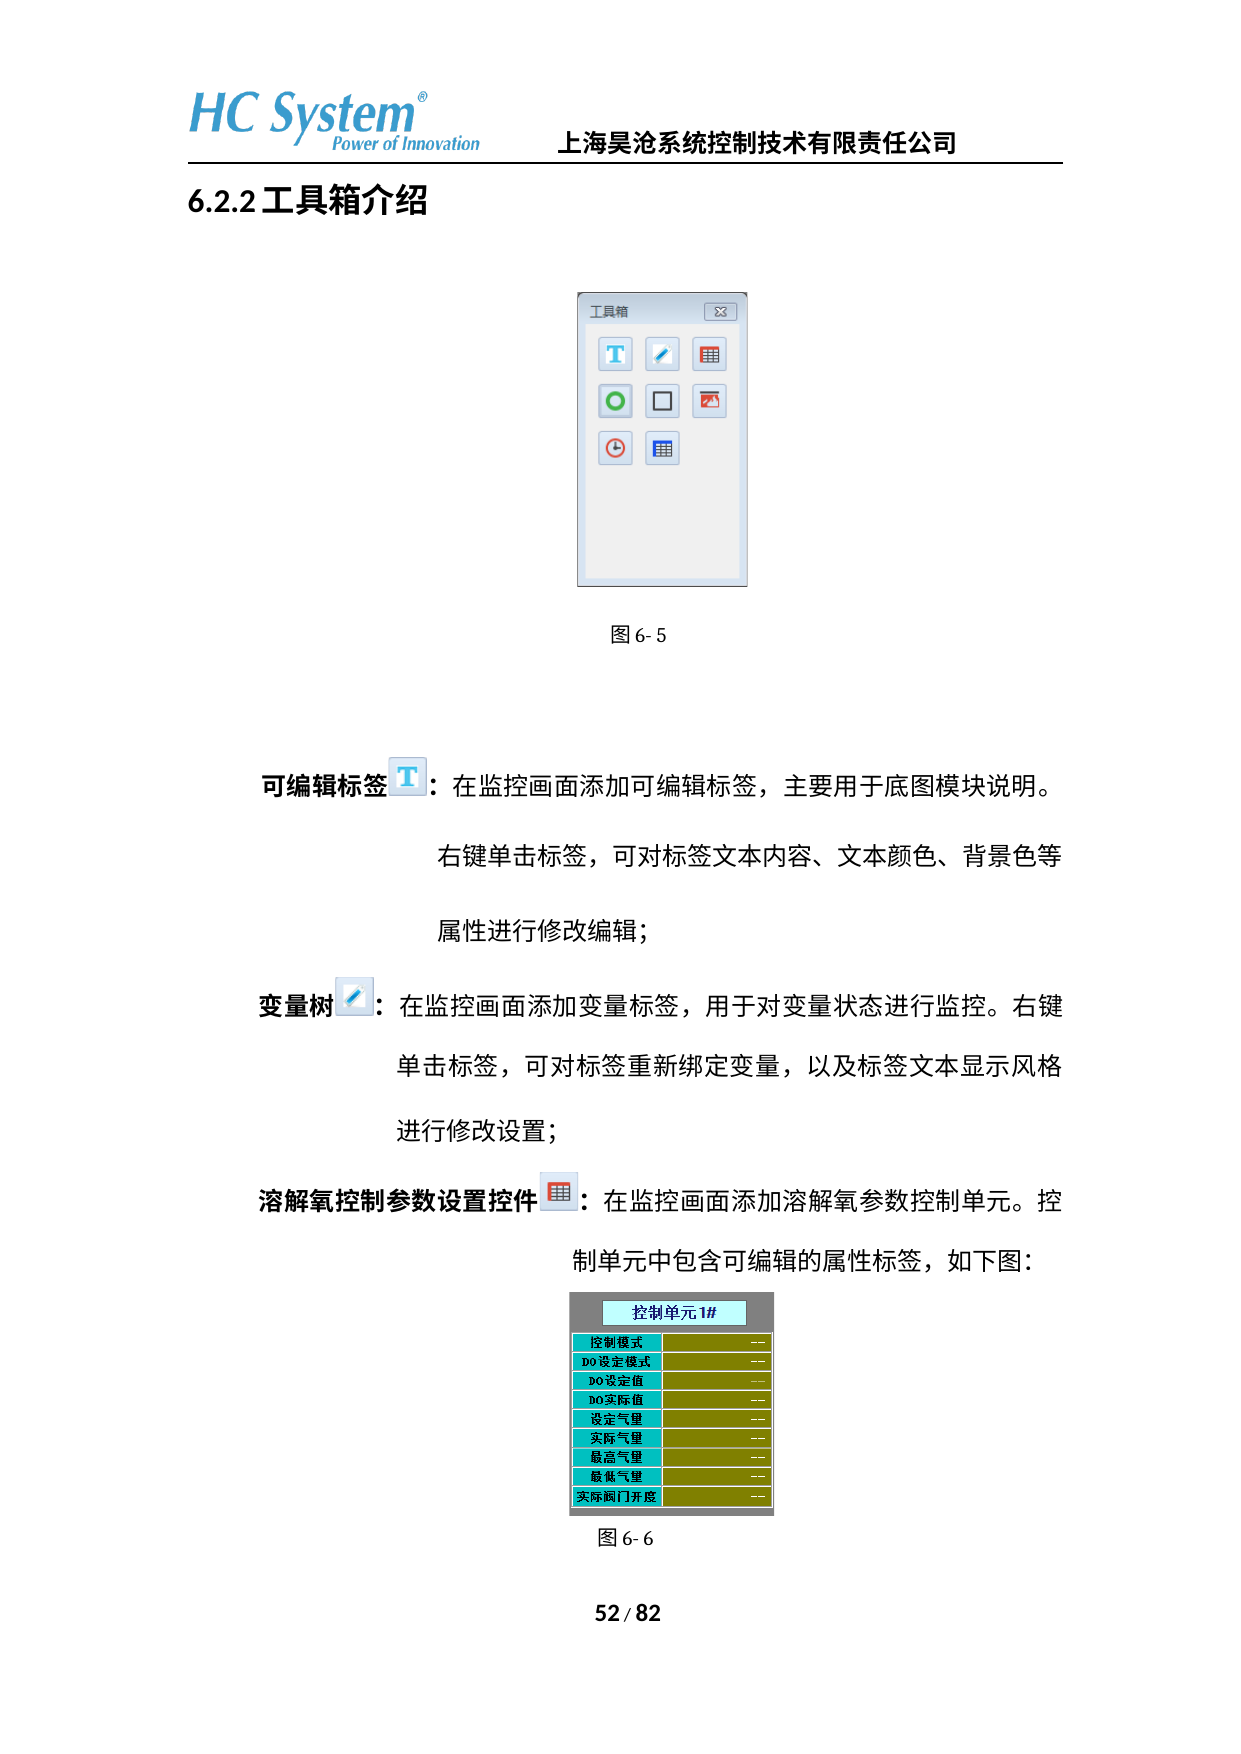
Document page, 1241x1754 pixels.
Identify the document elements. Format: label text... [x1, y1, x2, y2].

picture [577, 292, 748, 587]
text 图6- 6 [187, 1520, 1063, 1552]
text 溶解氧控制参数设置控件：在监控画面添加溶解氧参数控制单元。控制单元中包含可编辑的属性标签，如下图： [259, 1162, 1063, 1292]
text 可编辑标签：在监控画面添加可编辑标签，主要用于底图模块说明。右键单击标签，可对标签文本内容、文本颜色、背景色等属性进行修改编辑； [261, 748, 1063, 962]
picture [388, 757, 427, 796]
picture [335, 977, 374, 1016]
subtitle 工具箱介绍 [187, 165, 1063, 230]
text 图6- 5 [187, 618, 1063, 650]
text 变量树：在监控画面添加变量标签，用于对变量状态进行监控。右键单击标签，可对标签重新绑定变量，以及标签文本显示风格进行修改设置； [259, 967, 1063, 1162]
picture [187, 88, 482, 153]
picture [539, 1172, 579, 1211]
picture [569, 1292, 775, 1516]
